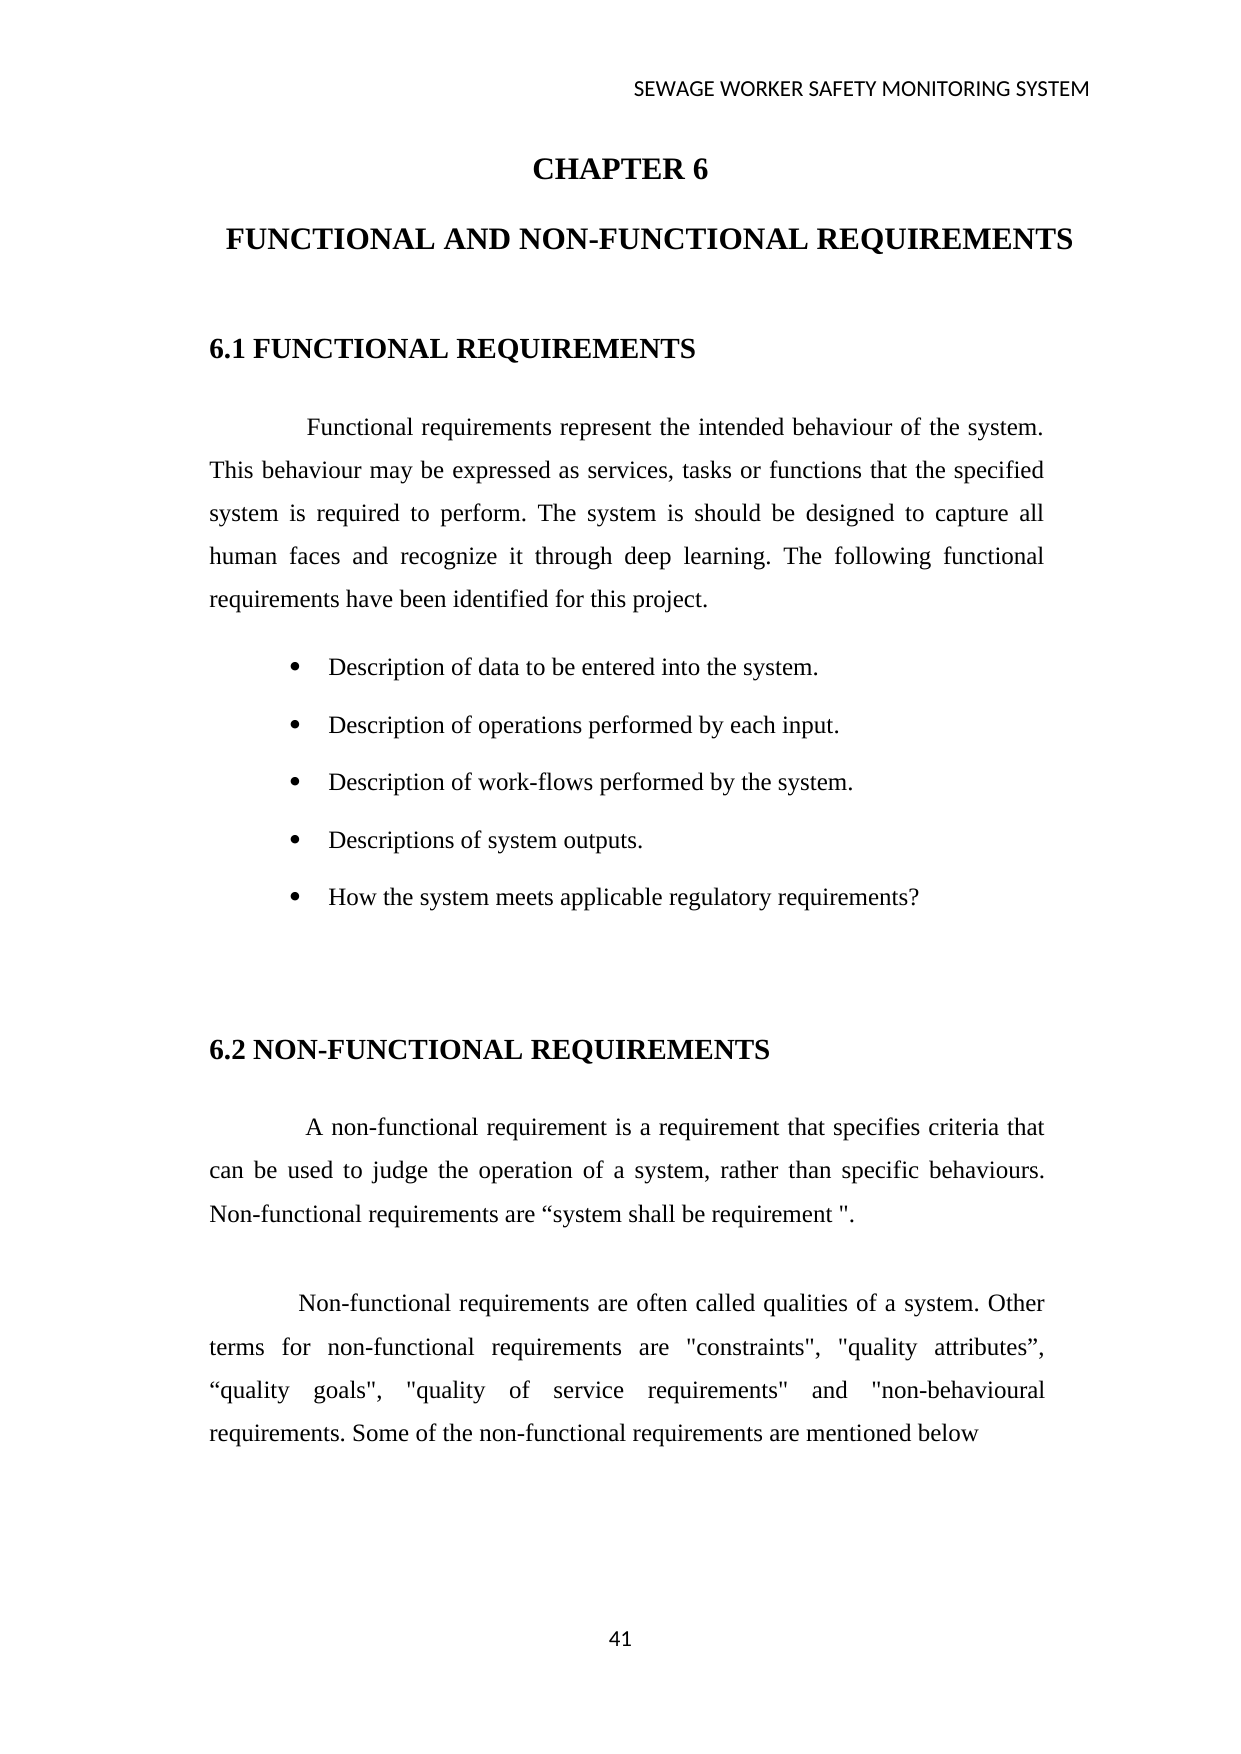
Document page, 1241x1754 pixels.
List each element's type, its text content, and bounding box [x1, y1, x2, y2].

list Description of operations performed by each input. [291, 710, 1046, 738]
subtitle 6.1 FUNCTIONAL REQUIREMENTS [209, 331, 1090, 365]
text A non-functional requirement is a requirement that specifies criteria that can be used to judge the operation of a system, rather than specific behaviours. Non-functional requirements are “system shall be requirement ". [209, 1112, 1046, 1227]
text FUNCTIONAL AND NON-FUNCTIONAL REQUIREMENTS [209, 221, 1090, 256]
text Non-functional requirements are often called qualities of a system. Other terms for non-functional requirements are "constraints", "quality attributes”, “quality goals", "quality of service requirements" and "non-behavioural requirements. Some of the non-functional requirements are mentioned below [209, 1288, 1046, 1447]
subtitle 6.2 NON-FUNCTIONAL REQUIREMENTS [209, 1032, 1090, 1066]
list Description of work-flows performed by the system. [291, 767, 1046, 796]
list Description of data to be entered into the system. [291, 652, 1046, 681]
text CHAPTER 6 [150, 150, 1090, 186]
text Functional requirements represent the intended behaviour of the system. This behaviour may be expressed as services, tasks or functions that the specified system is required to perform. The system is should be designed to capture all human faces and recognize it through deep learning. The following functional requirements have been identified for this project. [209, 412, 1046, 613]
list How the system meets applicable regulatory requirements? [291, 882, 1046, 911]
list Descriptions of system outputs. [291, 825, 1046, 853]
